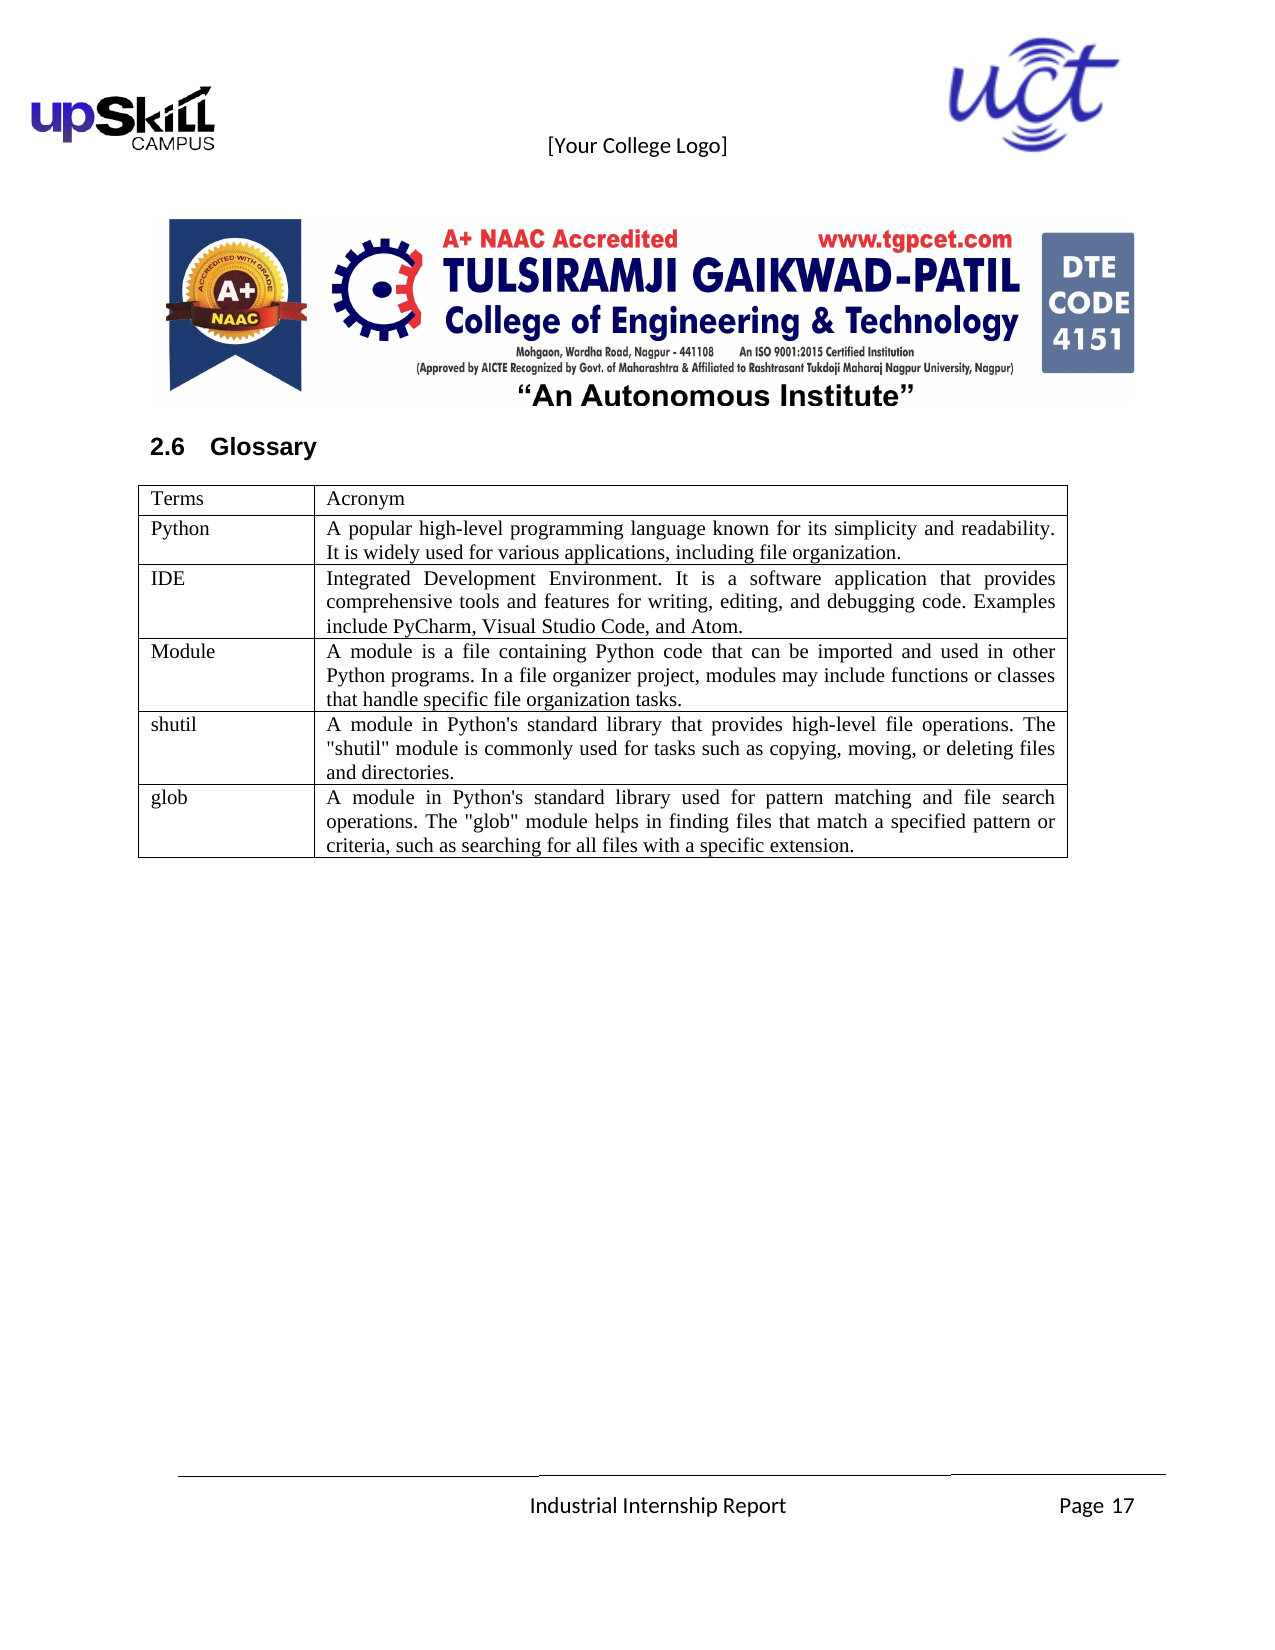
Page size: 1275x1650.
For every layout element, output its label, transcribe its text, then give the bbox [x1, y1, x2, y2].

picture [946, 28, 1125, 154]
table_cell Module [139, 639, 314, 711]
table_cell A module is a file containing Python code that can be imported and used in other Python programs. In a file organizer project, modules may include functions or classes that handle specific file organization tasks. [315, 639, 1067, 711]
table_cell A popular high-level programming language known for its simplicity and readability. It is widely used for various applications, including file organization. [315, 516, 1067, 564]
picture [0, 73, 246, 154]
subtitle Glossary [150, 435, 1134, 460]
picture [150, 219, 1135, 406]
table_cell A module in Python's standard library used for pattern matching and file search operations. The "glob" module helps in finding files that match a specified pattern or criteria, such as searching for all files with a specific extension. [315, 785, 1067, 857]
table_cell IDE [139, 565, 314, 638]
table_header Acronym [315, 486, 1067, 515]
table_cell glob [139, 785, 314, 857]
table_cell shutil [139, 712, 314, 784]
table_header Terms [139, 486, 314, 515]
table_cell Integrated Development Environment. It is a software application that provides comprehensive tools and features for writing, editing, and debugging code. Examples include PyCharm, Visual Studio Code, and Atom. [315, 565, 1067, 638]
table_cell Python [139, 516, 314, 564]
table_cell A module in Python's standard library that provides high-level file operations. The "shutil" module is commonly used for tasks such as copying, moving, or deleting files and directories. [315, 712, 1067, 784]
